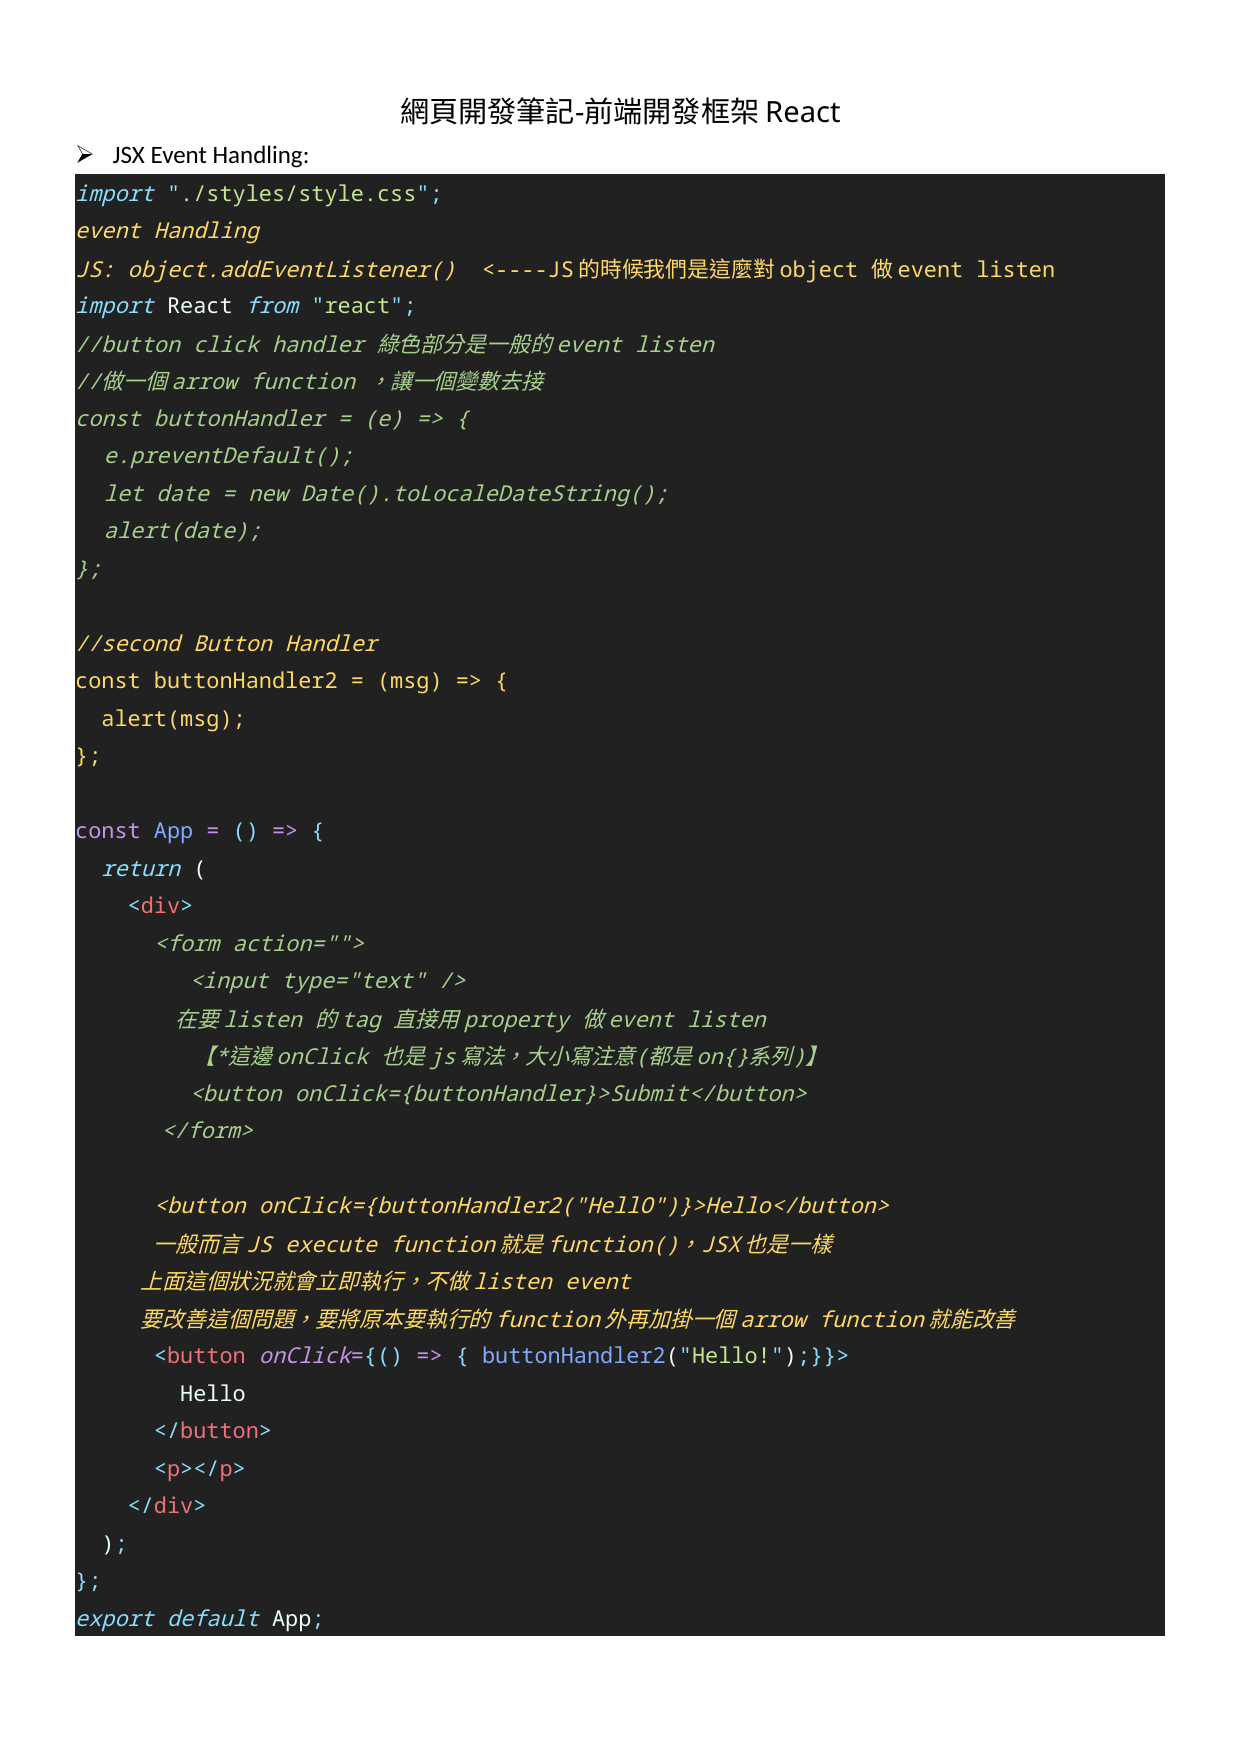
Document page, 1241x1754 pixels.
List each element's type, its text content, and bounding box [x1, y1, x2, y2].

text const buttonHandler = (e) => { [75, 399, 1165, 436]
text }; [75, 736, 1165, 774]
text <input type="text" /> [75, 961, 1165, 999]
text }; [75, 549, 1165, 586]
text <div> [75, 886, 1165, 924]
text <button onClick={buttonHandler2("HellO")}>Hello</button> [75, 1186, 1165, 1224]
text export default App; [75, 1599, 1165, 1636]
text 在要listen 的tag 直接用property 做event listen [75, 999, 1165, 1036]
text <form action=""> [75, 924, 1165, 961]
text <button onClick={buttonHandler}>Submit</button> [75, 1074, 1165, 1111]
text </button> [75, 1411, 1165, 1449]
text JS: object.addEventListener() <----JS的時候我們是這麼對object 做event listen [75, 249, 1165, 286]
text </div> [75, 1486, 1165, 1524]
list JSX Event Handling: [75, 136, 1165, 174]
text 要改善這個問題，要將原本要執行的function外再加掛一個arrow function就能改善 [75, 1299, 1165, 1336]
text import "./styles/style.css"; [75, 174, 1165, 211]
text Hello [75, 1374, 1165, 1411]
text let date = new Date().toLocaleDateString(); [75, 474, 1165, 511]
text return ( [75, 849, 1165, 886]
text }; [75, 1561, 1165, 1599]
text <button onClick={() => { buttonHandler2("Hello!");}}> [75, 1336, 1165, 1374]
text alert(date); [75, 511, 1165, 549]
text 上面這個狀況就會立即執行，不做listen event [75, 1261, 1165, 1299]
text event Handling [75, 211, 1165, 249]
text 【*這邊onClick 也是js寫法，大小寫注意(都是on{}系列)】 [75, 1036, 1165, 1074]
text import React from "react"; [75, 286, 1165, 324]
text <p></p> [75, 1449, 1165, 1486]
text //button click handler 綠色部分是一般的event listen [75, 324, 1165, 361]
text //做一個arrow function ，讓一個變數去接 [75, 361, 1165, 399]
text </form> [75, 1111, 1165, 1149]
text e.preventDefault(); [75, 436, 1165, 474]
text 一般而言JS execute function就是function()，JSX也是一樣 [75, 1224, 1165, 1261]
text //second Button Handler [75, 624, 1165, 661]
text ); [75, 1524, 1165, 1561]
text const App = () => { [75, 811, 1165, 849]
text alert(msg); [75, 699, 1165, 736]
text const buttonHandler2 = (msg) => { [75, 661, 1165, 699]
